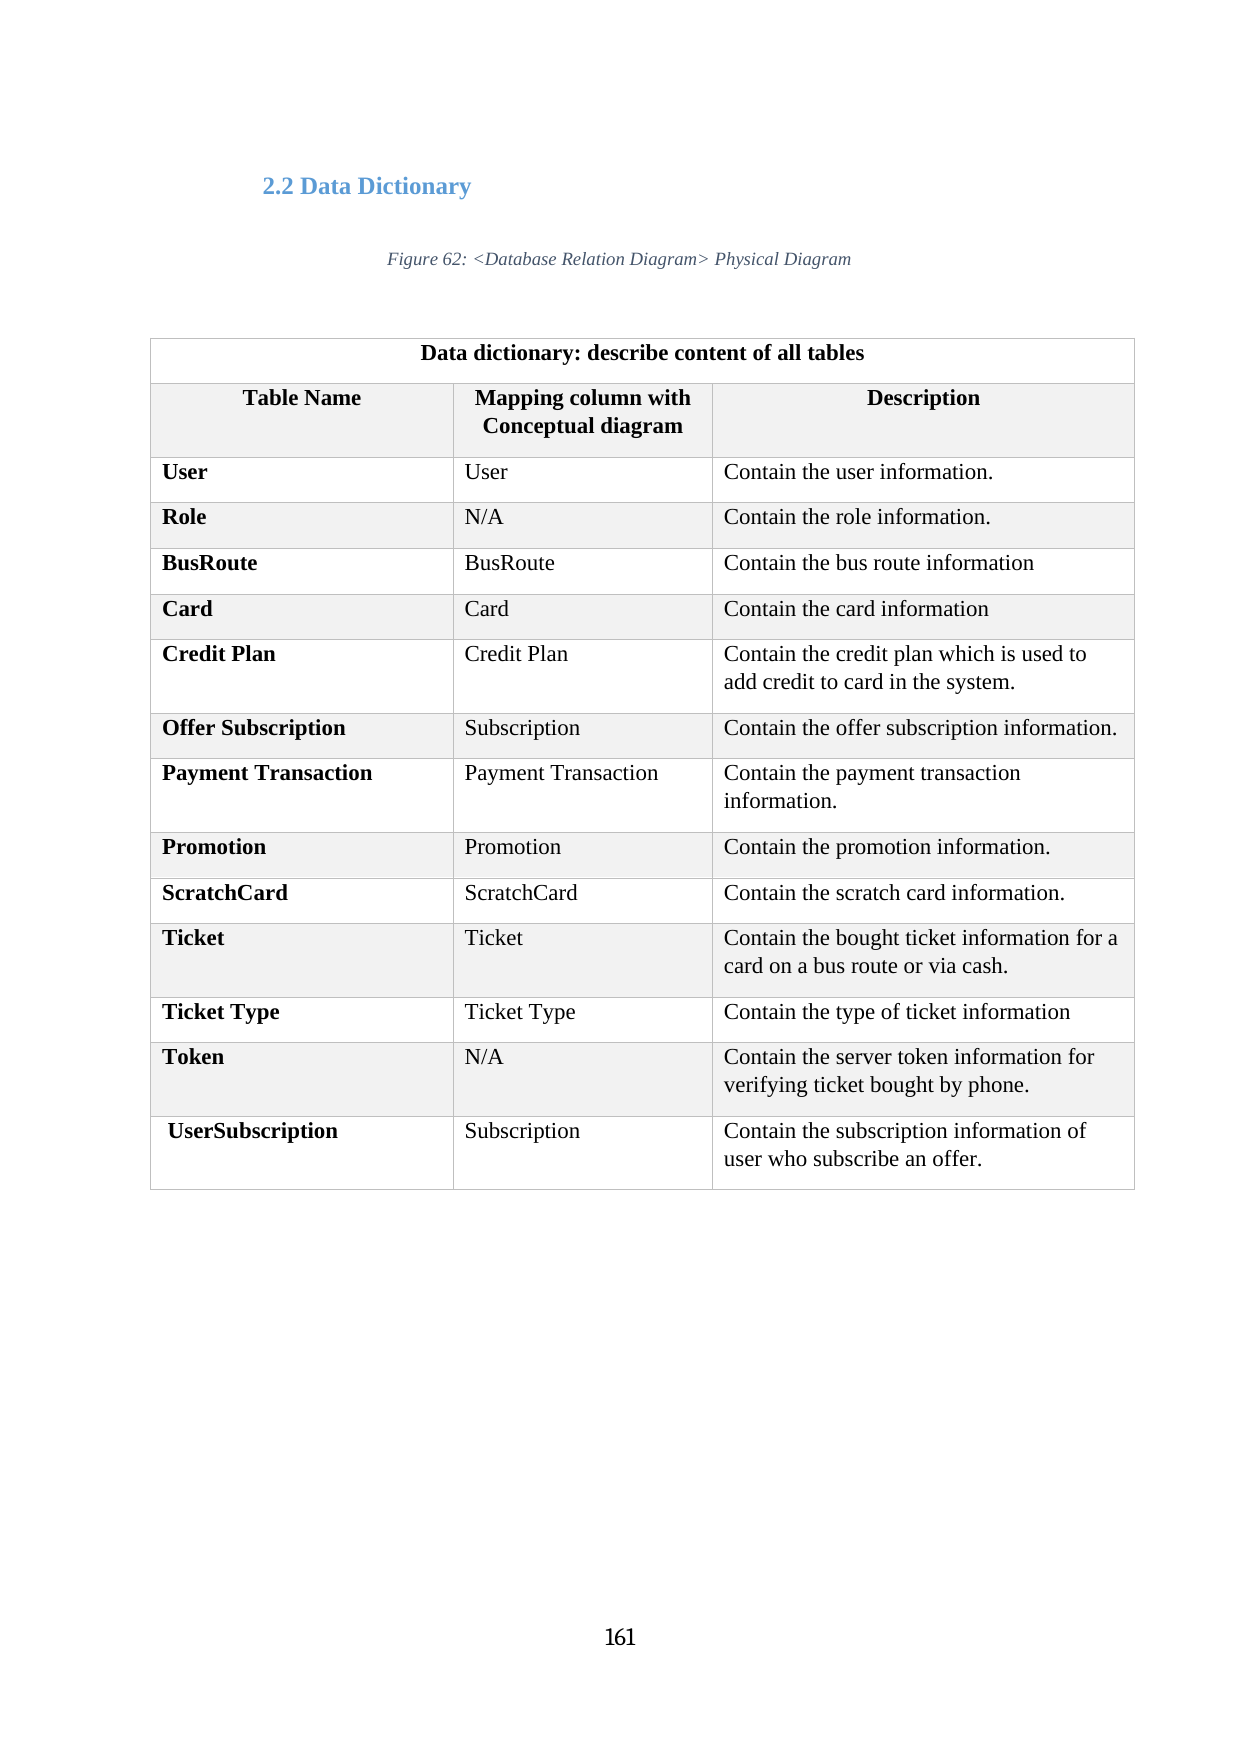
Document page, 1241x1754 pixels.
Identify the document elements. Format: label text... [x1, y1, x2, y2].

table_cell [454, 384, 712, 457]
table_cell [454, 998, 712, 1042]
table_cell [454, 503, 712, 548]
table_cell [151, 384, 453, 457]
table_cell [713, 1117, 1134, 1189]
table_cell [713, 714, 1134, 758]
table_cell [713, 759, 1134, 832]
text Figure 62: <Database Relation Diagram> Physical Diagram [150, 248, 1090, 269]
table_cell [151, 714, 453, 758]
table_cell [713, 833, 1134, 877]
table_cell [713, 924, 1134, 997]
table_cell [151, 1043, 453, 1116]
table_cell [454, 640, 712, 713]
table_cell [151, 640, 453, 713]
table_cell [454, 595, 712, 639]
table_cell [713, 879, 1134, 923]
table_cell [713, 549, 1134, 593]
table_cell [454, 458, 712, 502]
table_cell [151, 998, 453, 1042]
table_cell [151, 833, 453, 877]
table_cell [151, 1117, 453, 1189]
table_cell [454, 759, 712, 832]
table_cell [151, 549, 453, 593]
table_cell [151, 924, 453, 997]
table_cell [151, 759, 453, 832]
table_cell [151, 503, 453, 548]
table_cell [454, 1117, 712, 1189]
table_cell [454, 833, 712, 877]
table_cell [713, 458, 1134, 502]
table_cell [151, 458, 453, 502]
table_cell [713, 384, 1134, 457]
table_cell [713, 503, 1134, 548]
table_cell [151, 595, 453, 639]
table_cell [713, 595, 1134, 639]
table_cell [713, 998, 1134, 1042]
subtitle Data Dictionary [262, 171, 1090, 199]
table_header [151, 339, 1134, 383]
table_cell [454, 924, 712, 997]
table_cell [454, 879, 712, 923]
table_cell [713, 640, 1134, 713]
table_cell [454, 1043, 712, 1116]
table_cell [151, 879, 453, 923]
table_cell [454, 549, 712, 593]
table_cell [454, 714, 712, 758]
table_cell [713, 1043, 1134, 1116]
